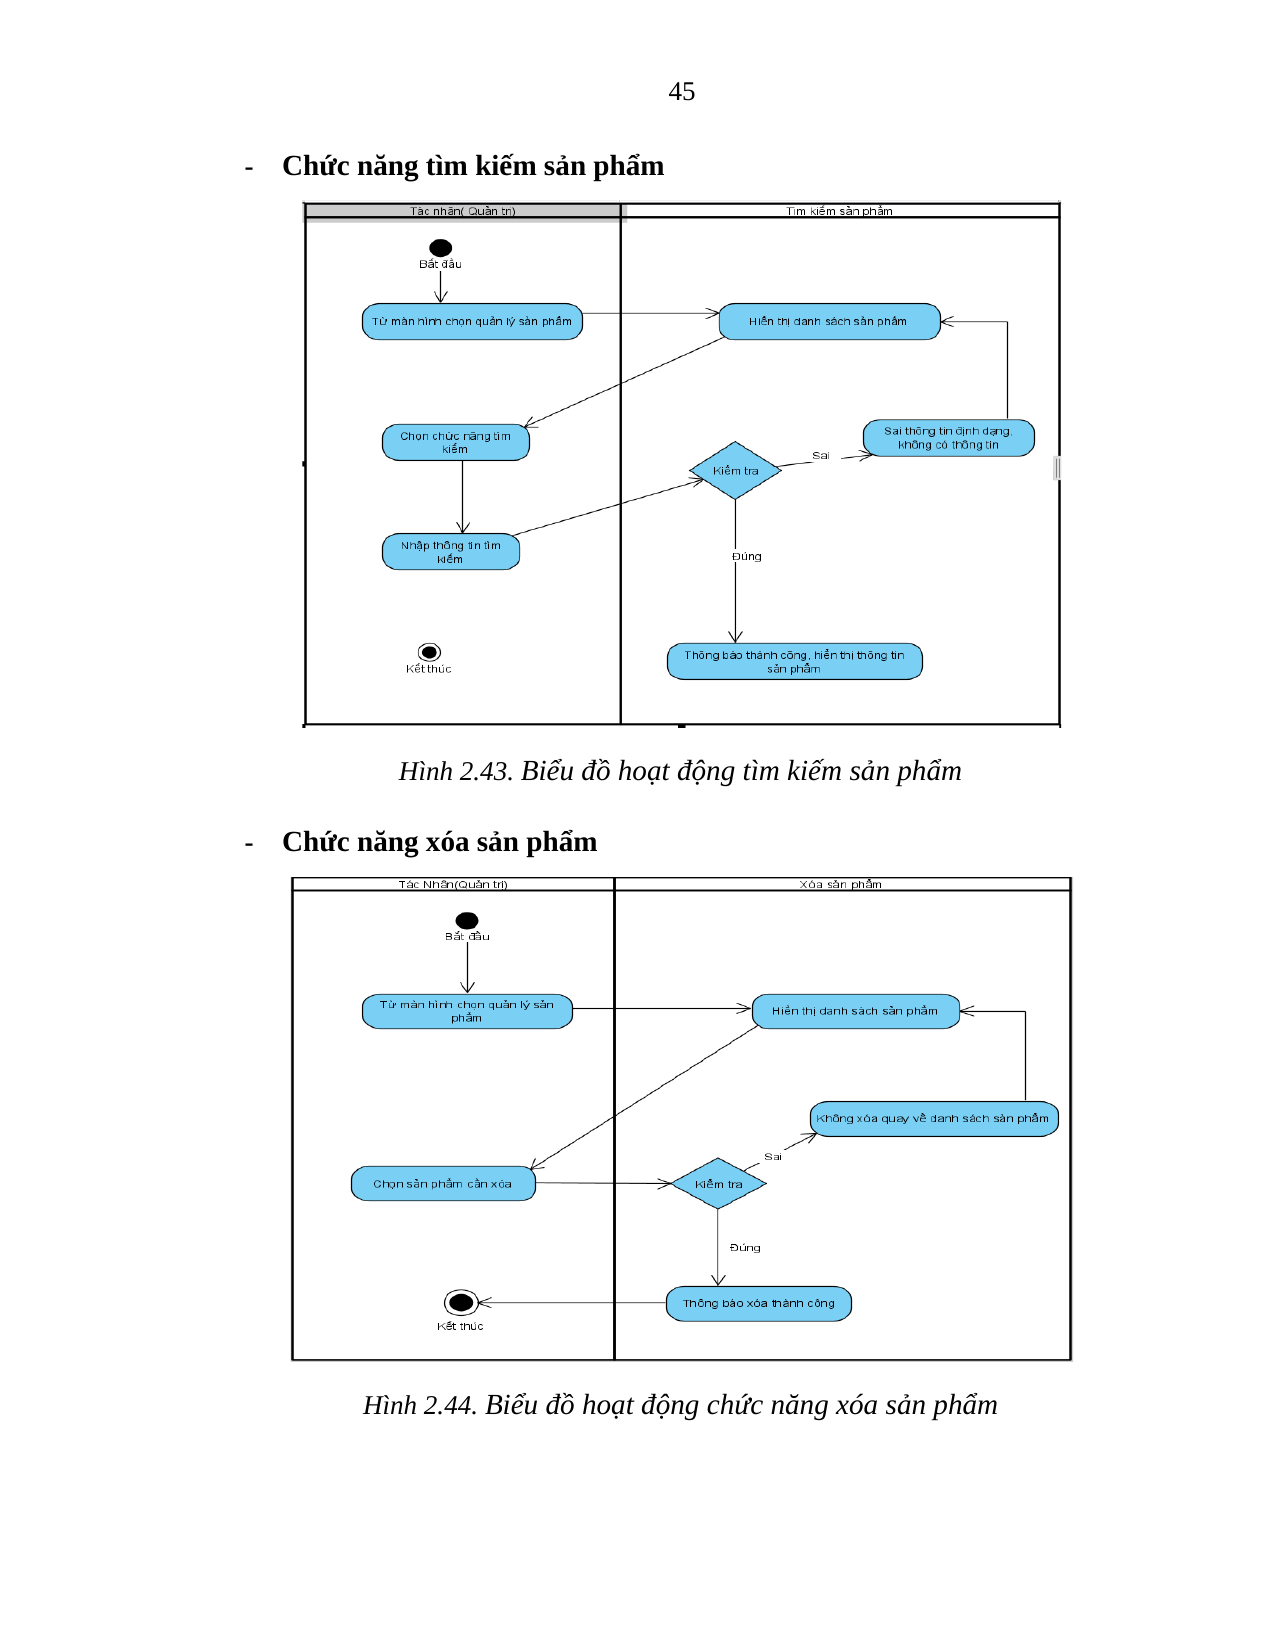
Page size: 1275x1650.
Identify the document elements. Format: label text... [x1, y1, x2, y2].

text Hình 2.44. Biểu đồ hoạt động chức năng xóa sản phẩm [207, 1387, 1157, 1421]
text Hình 2.43. Biểu đồ hoạt động tìm kiếm sản phẩm [207, 753, 1157, 787]
list Chức năng xóa sản phẩm [244, 824, 1157, 858]
picture [302, 200, 1062, 728]
list Chức năng tìm kiếm sản phẩm [244, 148, 1157, 181]
picture [290, 877, 1074, 1362]
